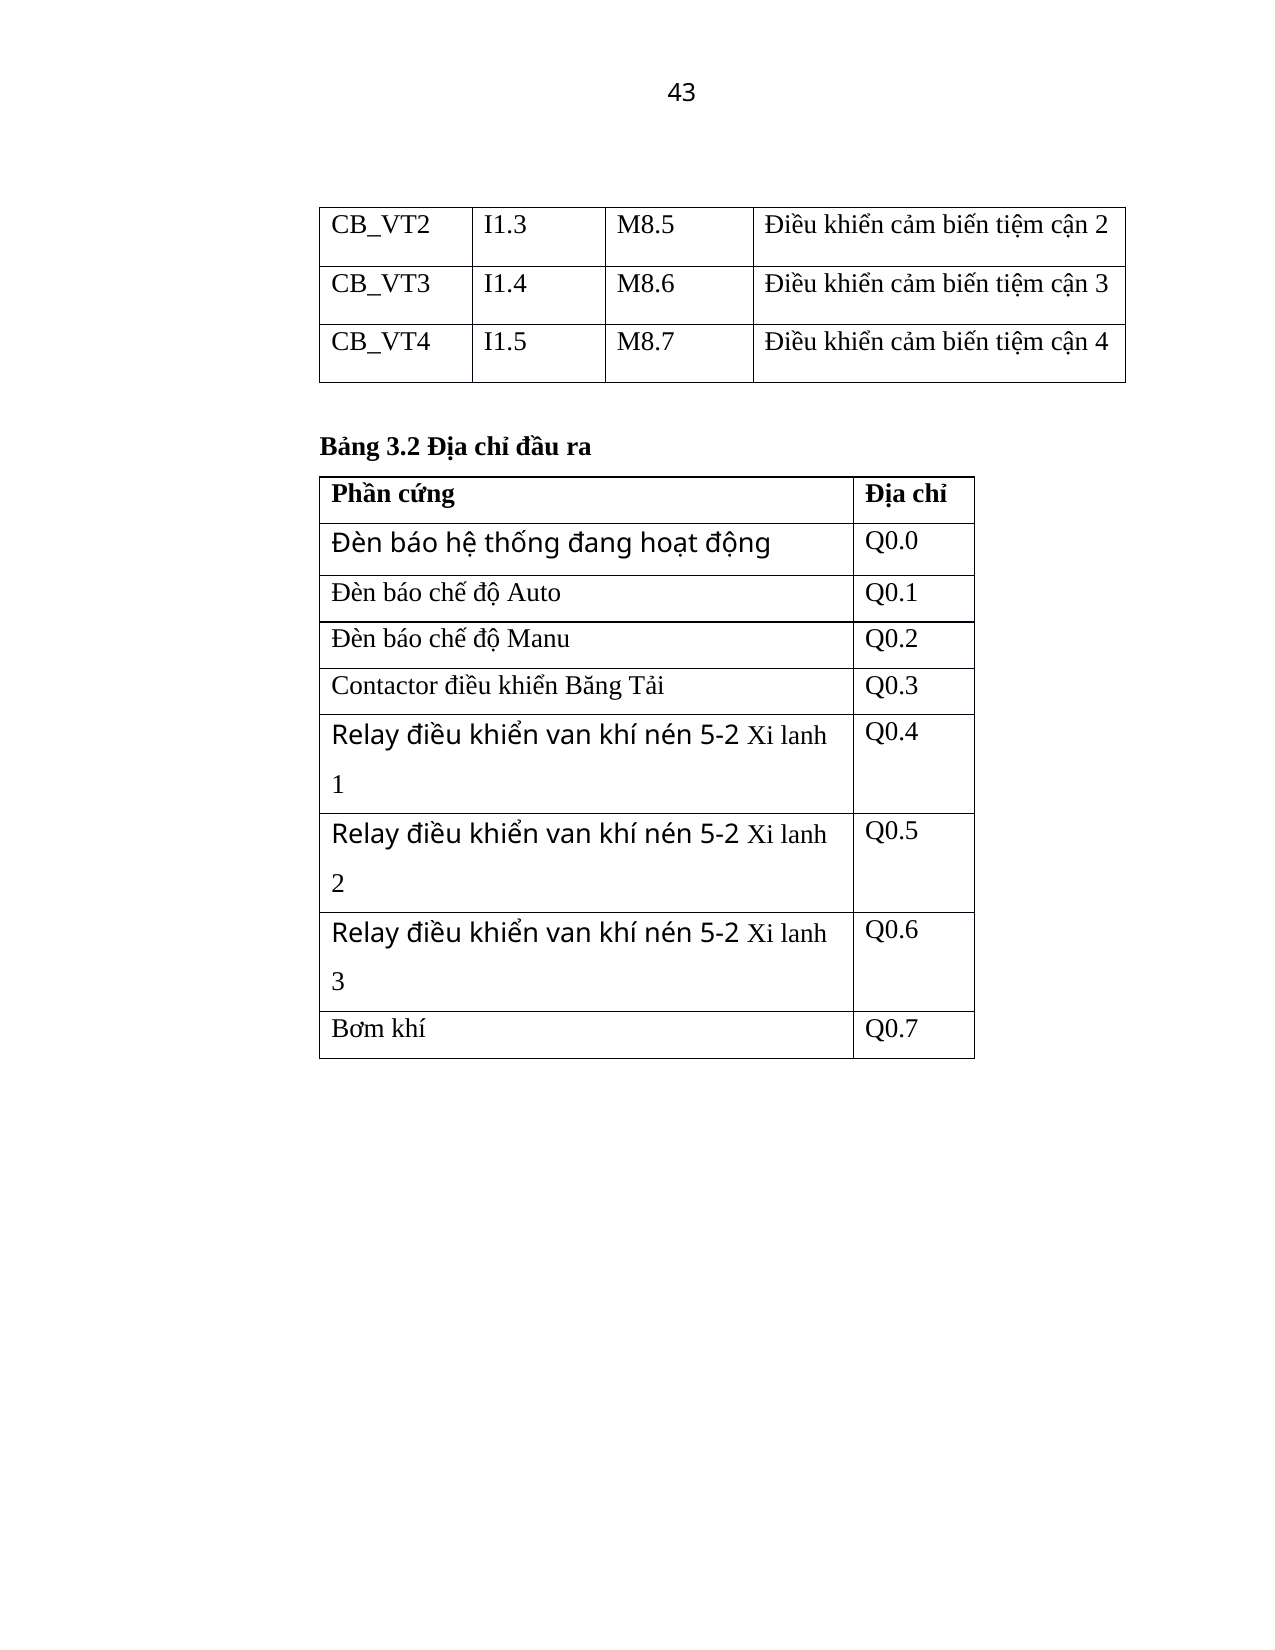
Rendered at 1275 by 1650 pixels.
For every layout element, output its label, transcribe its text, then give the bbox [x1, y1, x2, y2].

table_cell Q0.0 [854, 524, 974, 575]
table_cell Relay điều khiển van khí nén 5-2 Xi lanh 3 [320, 913, 853, 1011]
table_cell Đèn báo chế độ Manu [320, 623, 853, 668]
table_cell Contactor điều khiển Băng Tải [320, 669, 853, 714]
table_cell Q0.5 [854, 814, 974, 912]
table_cell CB_VT4 [320, 325, 472, 382]
table_cell Q0.2 [854, 623, 974, 668]
table_header Phần cứng [320, 478, 853, 523]
table_cell Đèn báo chế độ Auto [320, 576, 853, 621]
table_cell M8.6 [606, 267, 753, 324]
table_cell Điều khiển cảm biến tiệm cận 2 [754, 208, 1125, 266]
table_cell Q0.6 [854, 913, 974, 1011]
table_cell Relay điều khiển van khí nén 5-2 Xi lanh 2 [320, 814, 853, 912]
table_cell Q0.7 [854, 1012, 974, 1057]
table_cell CB_VT2 [320, 208, 472, 266]
table_cell Điều khiển cảm biến tiệm cận 3 [754, 267, 1125, 324]
table_cell I1.3 [473, 208, 605, 266]
table_cell Q0.3 [854, 669, 974, 714]
table_cell Q0.1 [854, 576, 974, 621]
table_cell Bơm khí [320, 1012, 853, 1057]
table_cell Đèn báo hệ thống đang hoạt động [320, 524, 853, 575]
table_cell I1.5 [473, 325, 605, 382]
table_cell M8.7 [606, 325, 753, 382]
table_cell Q0.4 [854, 715, 974, 813]
table_cell Điều khiển cảm biến tiệm cận 4 [754, 325, 1125, 382]
table_cell I1.4 [473, 267, 605, 324]
table_cell CB_VT3 [320, 267, 472, 324]
table_cell M8.5 [606, 208, 753, 266]
table_cell Relay điều khiển van khí nén 5-2 Xi lanh 1 [320, 715, 853, 813]
table_header Địa chỉ [854, 478, 974, 523]
list Bảng 3.2 Địa chỉ đầu ra [319, 430, 1157, 461]
